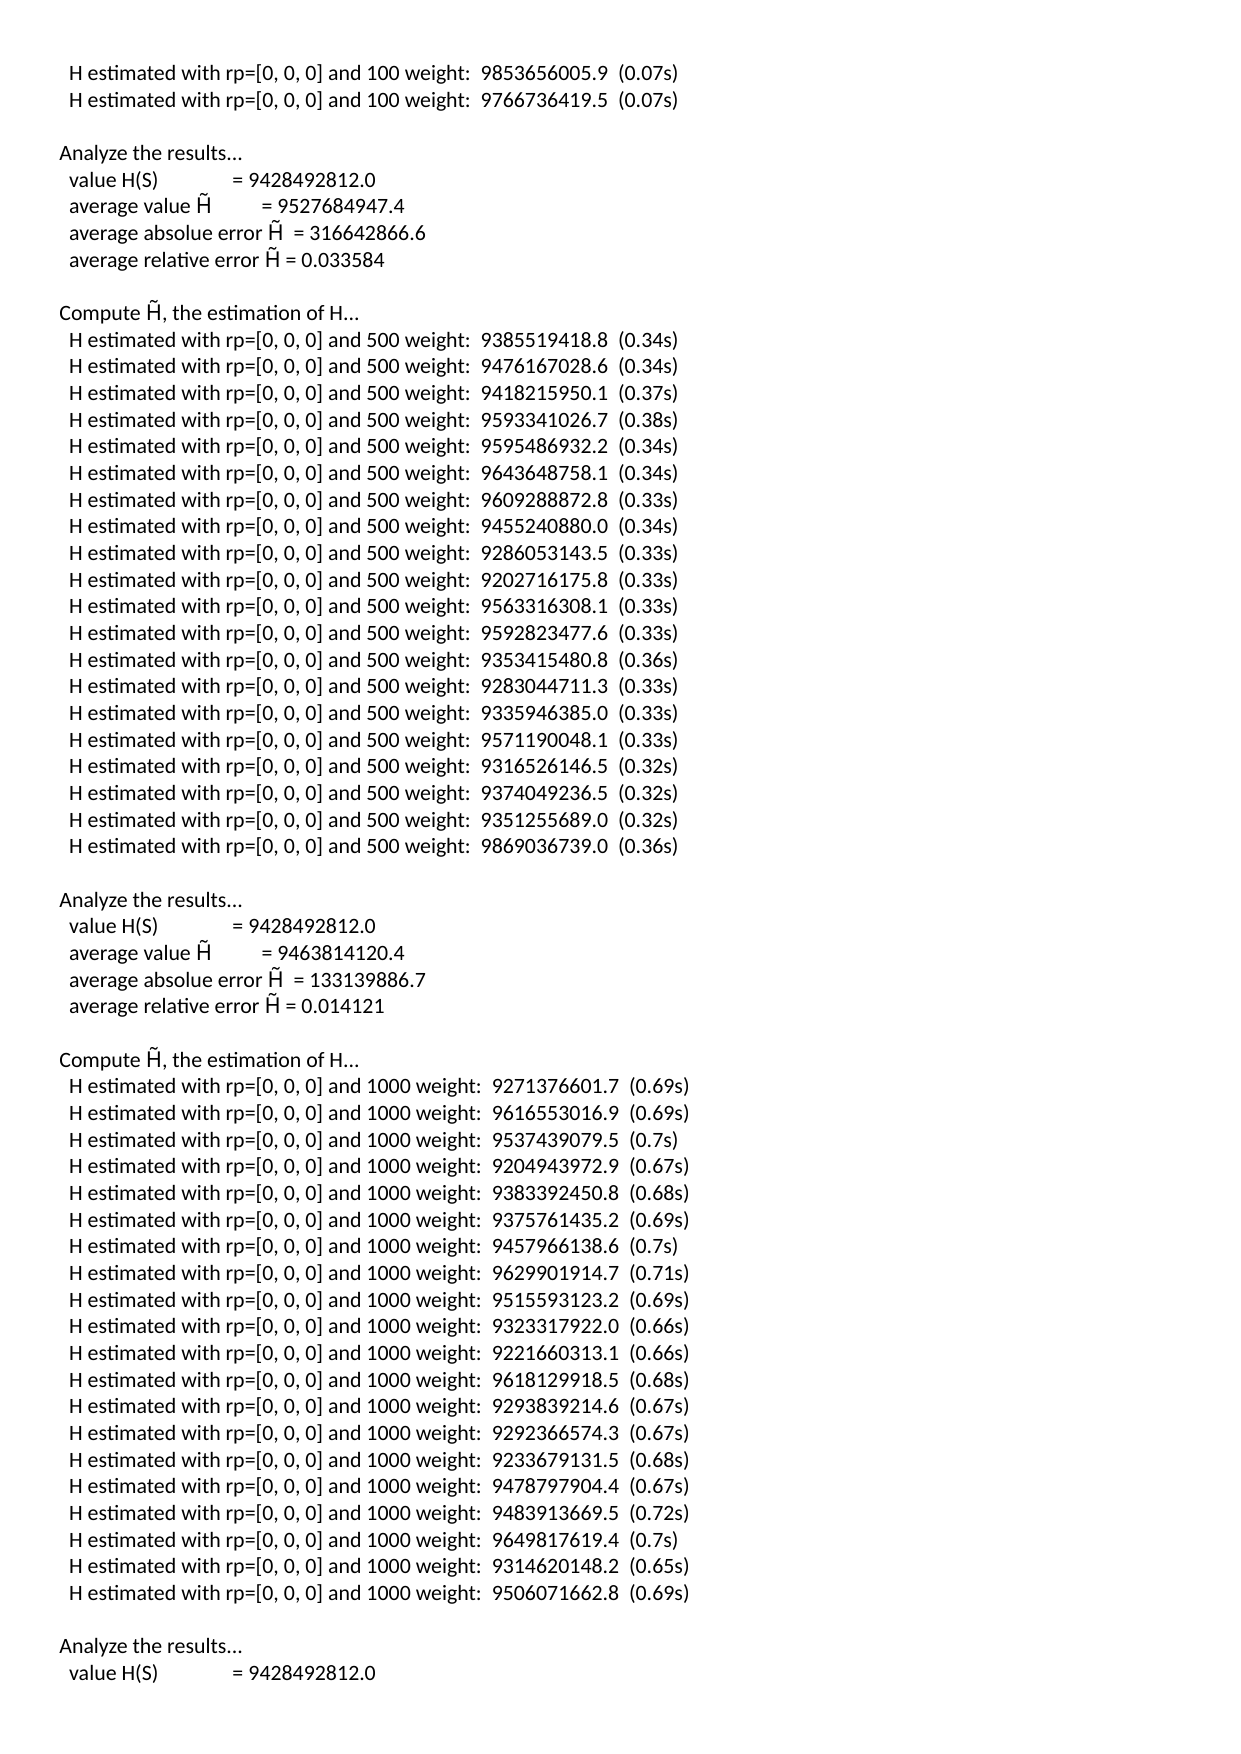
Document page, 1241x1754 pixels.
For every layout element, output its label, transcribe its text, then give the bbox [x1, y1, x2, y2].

text H estimated with rp=[0, 0, 0] and 1000 weight: 9616553016.9 (0.69s) [59, 1099, 1181, 1126]
text average absolue error H̃ = 133139886.7 [59, 966, 1181, 992]
text H estimated with rp=[0, 0, 0] and 500 weight: 9643648758.1 (0.34s) [59, 459, 1181, 486]
text average value H̃ = 9527684947.4 [59, 192, 1181, 219]
text H estimated with rp=[0, 0, 0] and 1000 weight: 9483913669.5 (0.72s) [59, 1499, 1181, 1526]
text Analyze the results... [59, 1632, 1181, 1659]
text H estimated with rp=[0, 0, 0] and 100 weight: 9853656005.9 (0.07s) [59, 59, 1181, 86]
text H estimated with rp=[0, 0, 0] and 500 weight: 9563316308.1 (0.33s) [59, 592, 1181, 619]
text H estimated with rp=[0, 0, 0] and 1000 weight: 9233679131.5 (0.68s) [59, 1446, 1181, 1472]
text H estimated with rp=[0, 0, 0] and 500 weight: 9385519418.8 (0.34s) [59, 326, 1181, 352]
text H estimated with rp=[0, 0, 0] and 1000 weight: 9314620148.2 (0.65s) [59, 1552, 1181, 1579]
text H estimated with rp=[0, 0, 0] and 1000 weight: 9323317922.0 (0.66s) [59, 1312, 1181, 1339]
text H estimated with rp=[0, 0, 0] and 500 weight: 9476167028.6 (0.34s) [59, 352, 1181, 379]
text average value H̃ = 9463814120.4 [59, 939, 1181, 966]
text H estimated with rp=[0, 0, 0] and 1000 weight: 9515593123.2 (0.69s) [59, 1286, 1181, 1312]
text H estimated with rp=[0, 0, 0] and 500 weight: 9418215950.1 (0.37s) [59, 379, 1181, 406]
text H estimated with rp=[0, 0, 0] and 1000 weight: 9649817619.4 (0.7s) [59, 1526, 1181, 1552]
text H estimated with rp=[0, 0, 0] and 1000 weight: 9221660313.1 (0.66s) [59, 1339, 1181, 1366]
text H estimated with rp=[0, 0, 0] and 1000 weight: 9478797904.4 (0.67s) [59, 1472, 1181, 1499]
text H estimated with rp=[0, 0, 0] and 500 weight: 9593341026.7 (0.38s) [59, 406, 1181, 432]
text H estimated with rp=[0, 0, 0] and 500 weight: 9455240880.0 (0.34s) [59, 512, 1181, 539]
text H estimated with rp=[0, 0, 0] and 1000 weight: 9271376601.7 (0.69s) [59, 1072, 1181, 1099]
text H estimated with rp=[0, 0, 0] and 500 weight: 9374049236.5 (0.32s) [59, 779, 1181, 806]
text H estimated with rp=[0, 0, 0] and 500 weight: 9571190048.1 (0.33s) [59, 726, 1181, 752]
text H estimated with rp=[0, 0, 0] and 500 weight: 9595486932.2 (0.34s) [59, 432, 1181, 459]
text H estimated with rp=[0, 0, 0] and 1000 weight: 9457966138.6 (0.7s) [59, 1232, 1181, 1259]
text H estimated with rp=[0, 0, 0] and 1000 weight: 9618129918.5 (0.68s) [59, 1366, 1181, 1392]
text average absolue error H̃ = 316642866.6 [59, 219, 1181, 246]
text H estimated with rp=[0, 0, 0] and 500 weight: 9592823477.6 (0.33s) [59, 619, 1181, 646]
text H estimated with rp=[0, 0, 0] and 100 weight: 9766736419.5 (0.07s) [59, 86, 1181, 112]
text Analyze the results... [59, 139, 1181, 166]
text H estimated with rp=[0, 0, 0] and 500 weight: 9283044711.3 (0.33s) [59, 672, 1181, 699]
text H estimated with rp=[0, 0, 0] and 1000 weight: 9537439079.5 (0.7s) [59, 1126, 1181, 1152]
text H estimated with rp=[0, 0, 0] and 500 weight: 9286053143.5 (0.33s) [59, 539, 1181, 566]
text value H(S) = 9428492812.0 [59, 166, 1181, 192]
text H estimated with rp=[0, 0, 0] and 1000 weight: 9292366574.3 (0.67s) [59, 1419, 1181, 1446]
text Compute H̃, the estimation of H... [59, 299, 1181, 326]
text H estimated with rp=[0, 0, 0] and 1000 weight: 9293839214.6 (0.67s) [59, 1392, 1181, 1419]
text value H(S) = 9428492812.0 [59, 912, 1181, 939]
text value H(S) = 9428492812.0 [59, 1659, 1181, 1686]
text H estimated with rp=[0, 0, 0] and 500 weight: 9869036739.0 (0.36s) [59, 832, 1181, 859]
text average relative error H̃ = 0.014121 [59, 992, 1181, 1019]
text H estimated with rp=[0, 0, 0] and 500 weight: 9609288872.8 (0.33s) [59, 486, 1181, 512]
text Compute H̃, the estimation of H... [59, 1046, 1181, 1072]
text average relative error H̃ = 0.033584 [59, 246, 1181, 272]
text H estimated with rp=[0, 0, 0] and 500 weight: 9202716175.8 (0.33s) [59, 566, 1181, 592]
text H estimated with rp=[0, 0, 0] and 500 weight: 9335946385.0 (0.33s) [59, 699, 1181, 726]
text H estimated with rp=[0, 0, 0] and 1000 weight: 9629901914.7 (0.71s) [59, 1259, 1181, 1286]
text H estimated with rp=[0, 0, 0] and 1000 weight: 9506071662.8 (0.69s) [59, 1579, 1181, 1606]
text H estimated with rp=[0, 0, 0] and 500 weight: 9353415480.8 (0.36s) [59, 646, 1181, 672]
text H estimated with rp=[0, 0, 0] and 1000 weight: 9383392450.8 (0.68s) [59, 1179, 1181, 1206]
text Analyze the results... [59, 886, 1181, 912]
text H estimated with rp=[0, 0, 0] and 500 weight: 9351255689.0 (0.32s) [59, 806, 1181, 832]
text H estimated with rp=[0, 0, 0] and 1000 weight: 9375761435.2 (0.69s) [59, 1206, 1181, 1232]
text H estimated with rp=[0, 0, 0] and 1000 weight: 9204943972.9 (0.67s) [59, 1152, 1181, 1179]
text H estimated with rp=[0, 0, 0] and 500 weight: 9316526146.5 (0.32s) [59, 752, 1181, 779]
